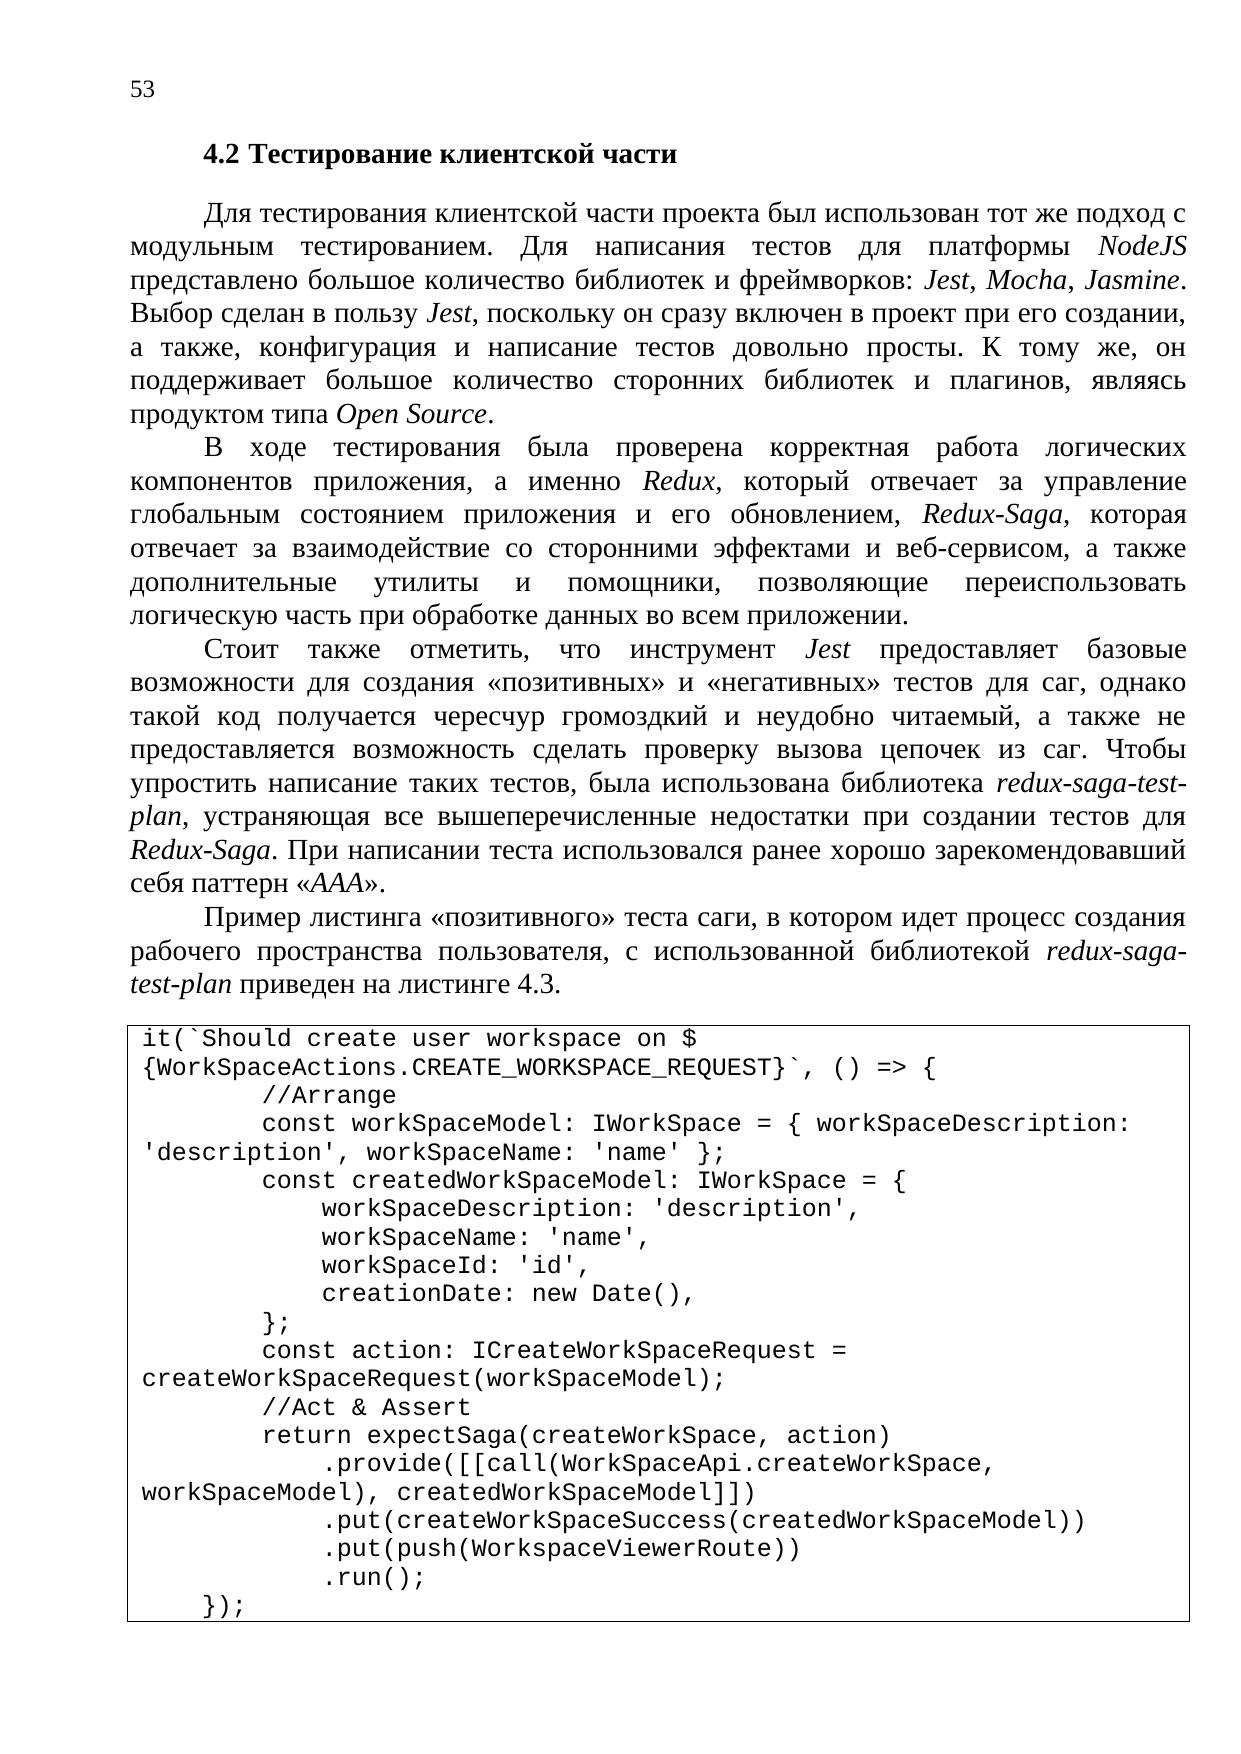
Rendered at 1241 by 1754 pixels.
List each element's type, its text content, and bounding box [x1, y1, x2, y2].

text Тестирование клиентской части [203, 136, 1187, 170]
list Пример листинга «позитивного» теста саги, в котором идет процесс создания рабочего пространства пользователя, с использованной библиотекой redux-saga-test-plan приведен на листинге 4.3. [130, 899, 1187, 1000]
list В ходе тестирования была проверена корректная работа логических компонентов приложения, а именно Redux, который отвечает за управление глобальным состоянием приложения и его обновлением, Redux-Saga, которая отвечает за взаимодействие со сторонними эффектами и веб-сервисом, а также дополнительные утилиты и помощники, позволяющие переиспользовать логическую часть при обработке данных во всем приложении. [130, 429, 1187, 631]
table_header it(`Should create user workspace on ${WorkSpaceActions.CREATE_WORKSPACE_REQUEST}`, () => { //Arrange const workSpaceModel: IWorkSpace = { workSpaceDescription: 'description', workSpaceName: 'name' }; const createdWorkSpaceModel: IWorkSpace = { workSpaceDescription: 'description', workSpaceName: 'name', workSpaceId: 'id', creationDate: new Date(), }; const action: ICreateWorkSpaceRequest = createWorkSpaceRequest(workSpaceModel); //Act & Assert return expectSaga(createWorkSpace, action) .provide([[call(WorkSpaceApi.createWorkSpace, workSpaceModel), createdWorkSpaceModel]]) .put(createWorkSpaceSuccess(createdWorkSpaceModel)) .put(push(WorkspaceViewerRoute)) .run(); }); [128, 1026, 1189, 1621]
list Стоит также отметить, что инструмент Jest предоставляет базовые возможности для создания «позитивных» и «негативных» тестов для саг, однако такой код получается чересчур громоздкий и неудобно читаемый, а также не предоставляется возможность сделать проверку вызова цепочек из саг. Чтобы упростить написание таких тестов, была использована библиотека redux-saga-test-plan, устраняющая все вышеперечисленные недостатки при создании тестов для Redux-Saga. При написании теста использовался ранее хорошо зарекомендовавший себя паттерн «ААА». [130, 631, 1187, 899]
list Для тестирования клиентской части проекта был использован тот же подход с модульным тестированием. Для написания тестов для платформы NodeJS представлено большое количество библиотек и фреймворков: Jest, Mocha, Jasmine. Выбор сделан в пользу Jest, поскольку он сразу включен в проект при его создании, а также, конфигурация и написание тестов довольно просты. К тому же, он поддерживает большое количество сторонних библиотек и плагинов, являясь продуктом типа Open Source. [130, 195, 1187, 429]
